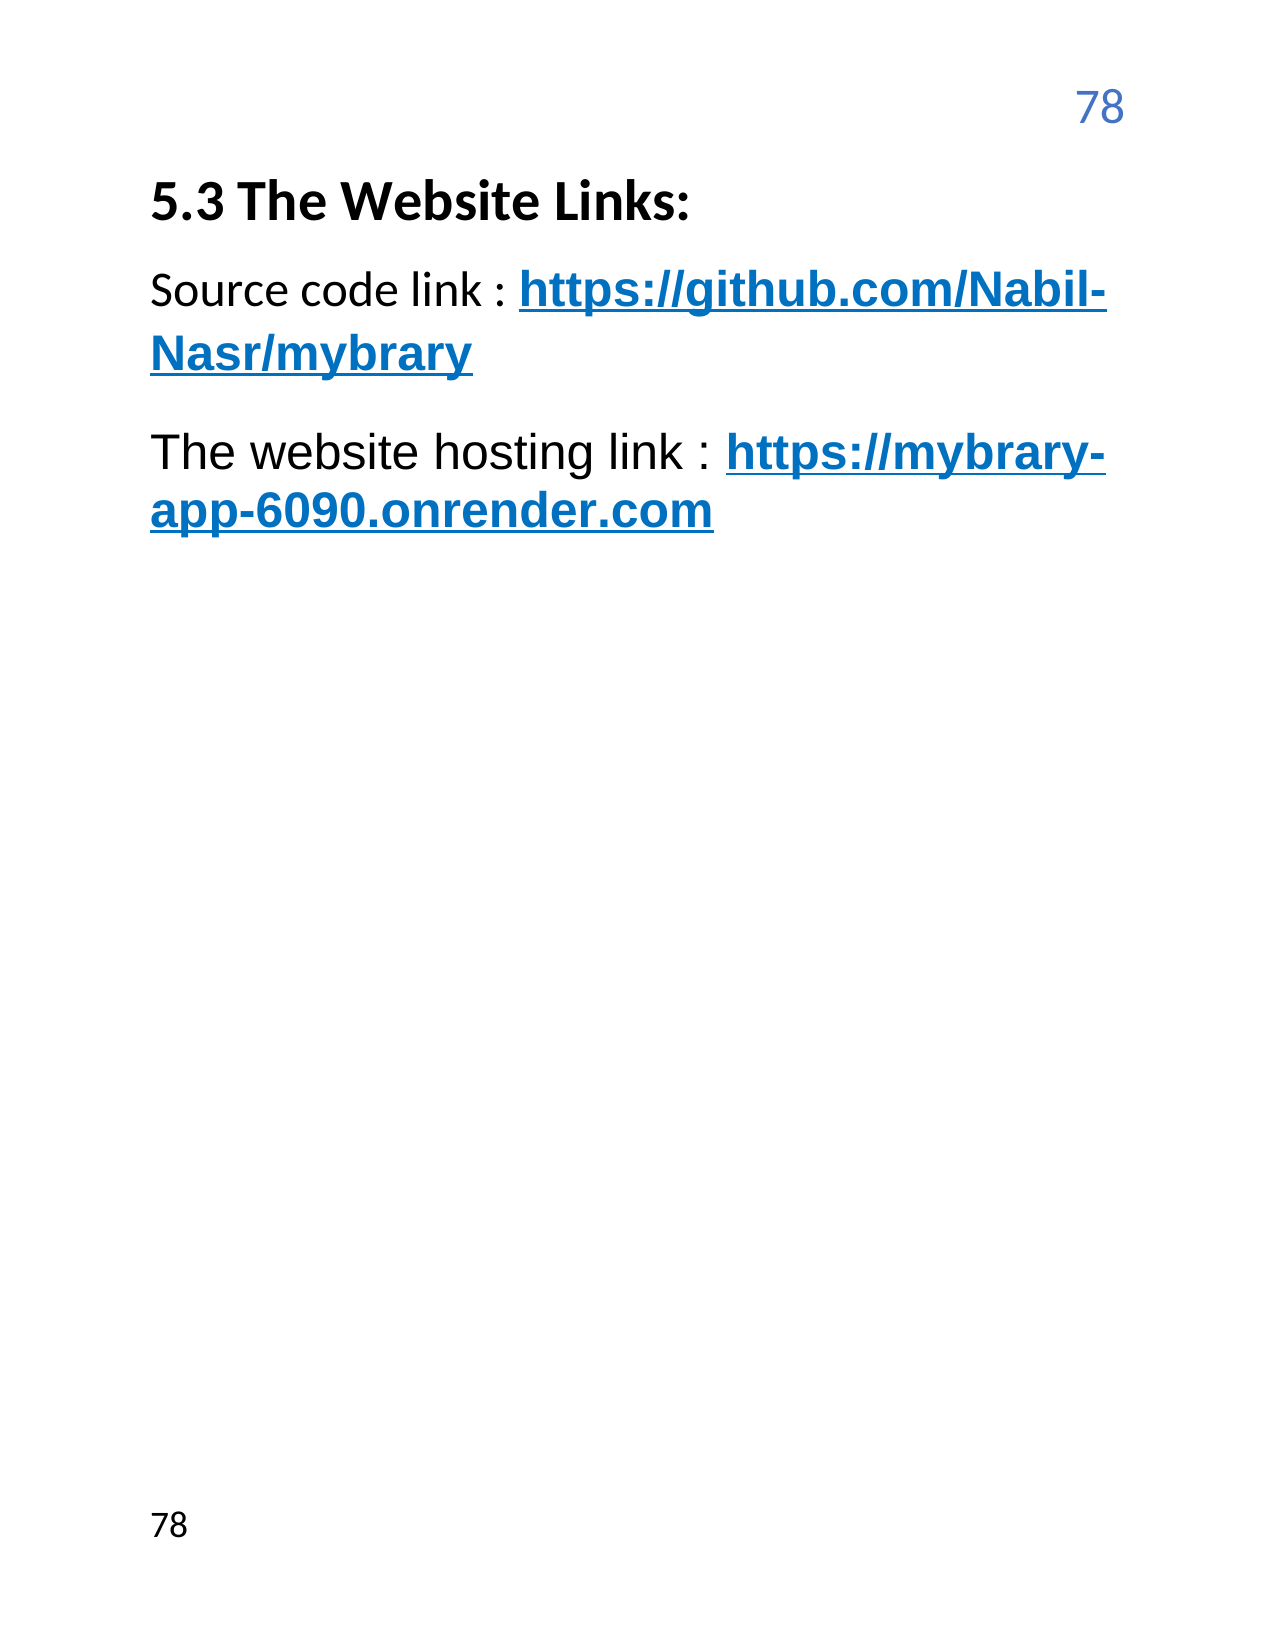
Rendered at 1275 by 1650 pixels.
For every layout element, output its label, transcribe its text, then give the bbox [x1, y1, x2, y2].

text 5.3 The Website Links: [150, 164, 1125, 235]
text Source code link : https://github.com/Nabil-Nasr/mybrary [150, 258, 1125, 381]
subtitle The website hosting link : https://mybrary-app-6090.onrender.com [150, 423, 1125, 538]
